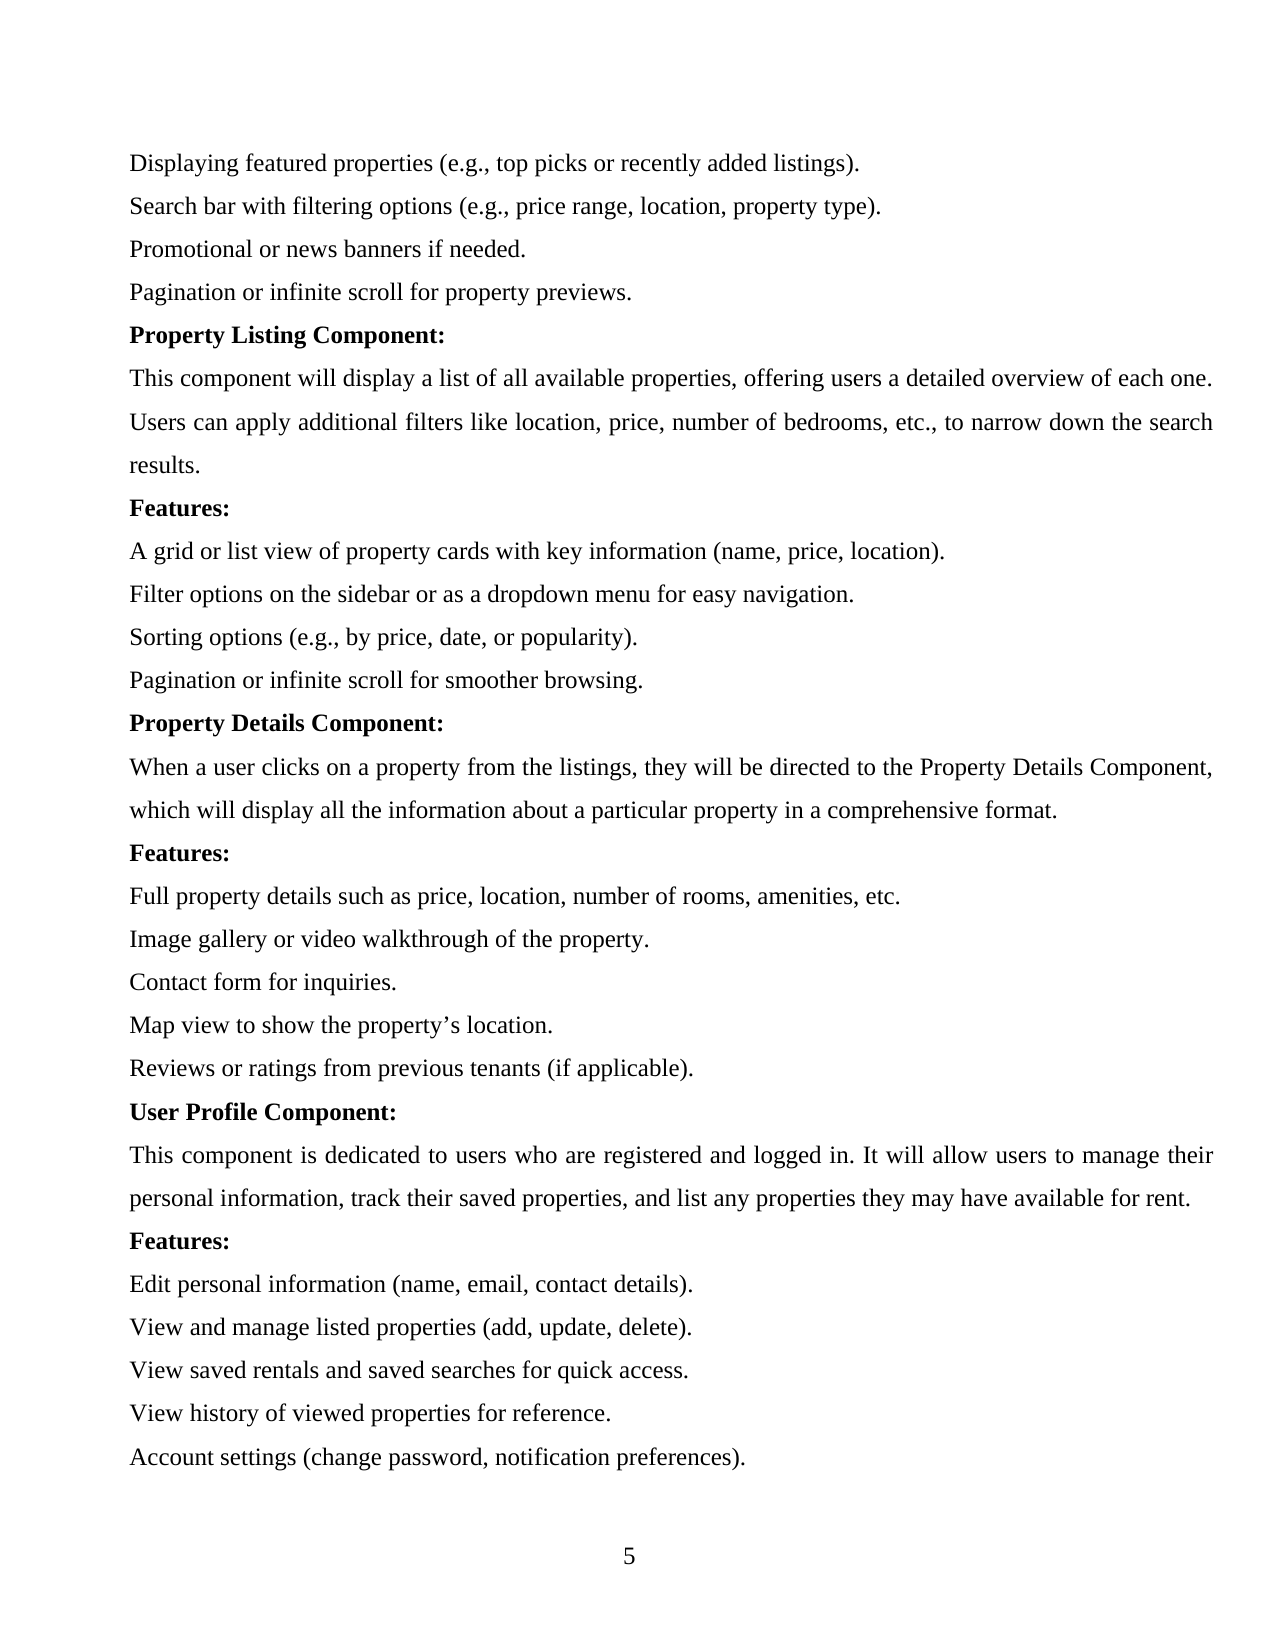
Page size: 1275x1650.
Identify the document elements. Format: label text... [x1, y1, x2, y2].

text View saved rentals and saved searches for quick access. [129, 1355, 1214, 1384]
text View and manage listed properties (add, update, delete). [129, 1312, 1214, 1341]
text Filter options on the sidebar or as a dropdown menu for easy navigation. [129, 579, 1214, 608]
text Property Listing Component: [129, 320, 1214, 349]
text A grid or list view of property cards with key information (name, price, location). [129, 536, 1214, 565]
text Full property details such as price, location, number of rooms, amenities, etc. [129, 881, 1214, 910]
text This component is dedicated to users who are registered and logged in. It will allow users to manage their personal information, track their saved properties, and list any properties they may have available for rent. [129, 1140, 1214, 1212]
text Features: [129, 1226, 1214, 1255]
text Edit personal information (name, email, contact details). [129, 1269, 1214, 1298]
text Reviews or ratings from previous tenants (if applicable). [129, 1053, 1214, 1082]
text Displaying featured properties (e.g., top picks or recently added listings). [129, 148, 1214, 177]
text Features: [129, 838, 1214, 867]
text Map view to show the property’s location. [129, 1010, 1214, 1039]
text Pagination or infinite scroll for smoother browsing. [129, 665, 1214, 694]
text User Profile Component: [129, 1097, 1214, 1125]
text Features: [129, 493, 1214, 522]
text This component will display a list of all available properties, offering users a detailed overview of each one. Users can apply additional filters like location, price, number of bedrooms, etc., to narrow down the search results. [129, 363, 1214, 478]
text View history of viewed properties for reference. [129, 1398, 1214, 1427]
text Account settings (change password, notification preferences). [129, 1442, 1214, 1470]
text Promotional or news banners if needed. [129, 234, 1214, 263]
text Sorting options (e.g., by price, date, or popularity). [129, 622, 1214, 651]
text When a user clicks on a property from the listings, they will be directed to the Property Details Component, which will display all the information about a particular property in a comprehensive format. [129, 752, 1214, 823]
text Pagination or infinite scroll for property previews. [129, 277, 1214, 306]
text Image gallery or video walkthrough of the property. [129, 924, 1214, 953]
text Search bar with filtering options (e.g., price range, location, property type). [129, 191, 1214, 220]
text Property Details Component: [129, 708, 1214, 737]
text Contact form for inquiries. [129, 967, 1214, 996]
